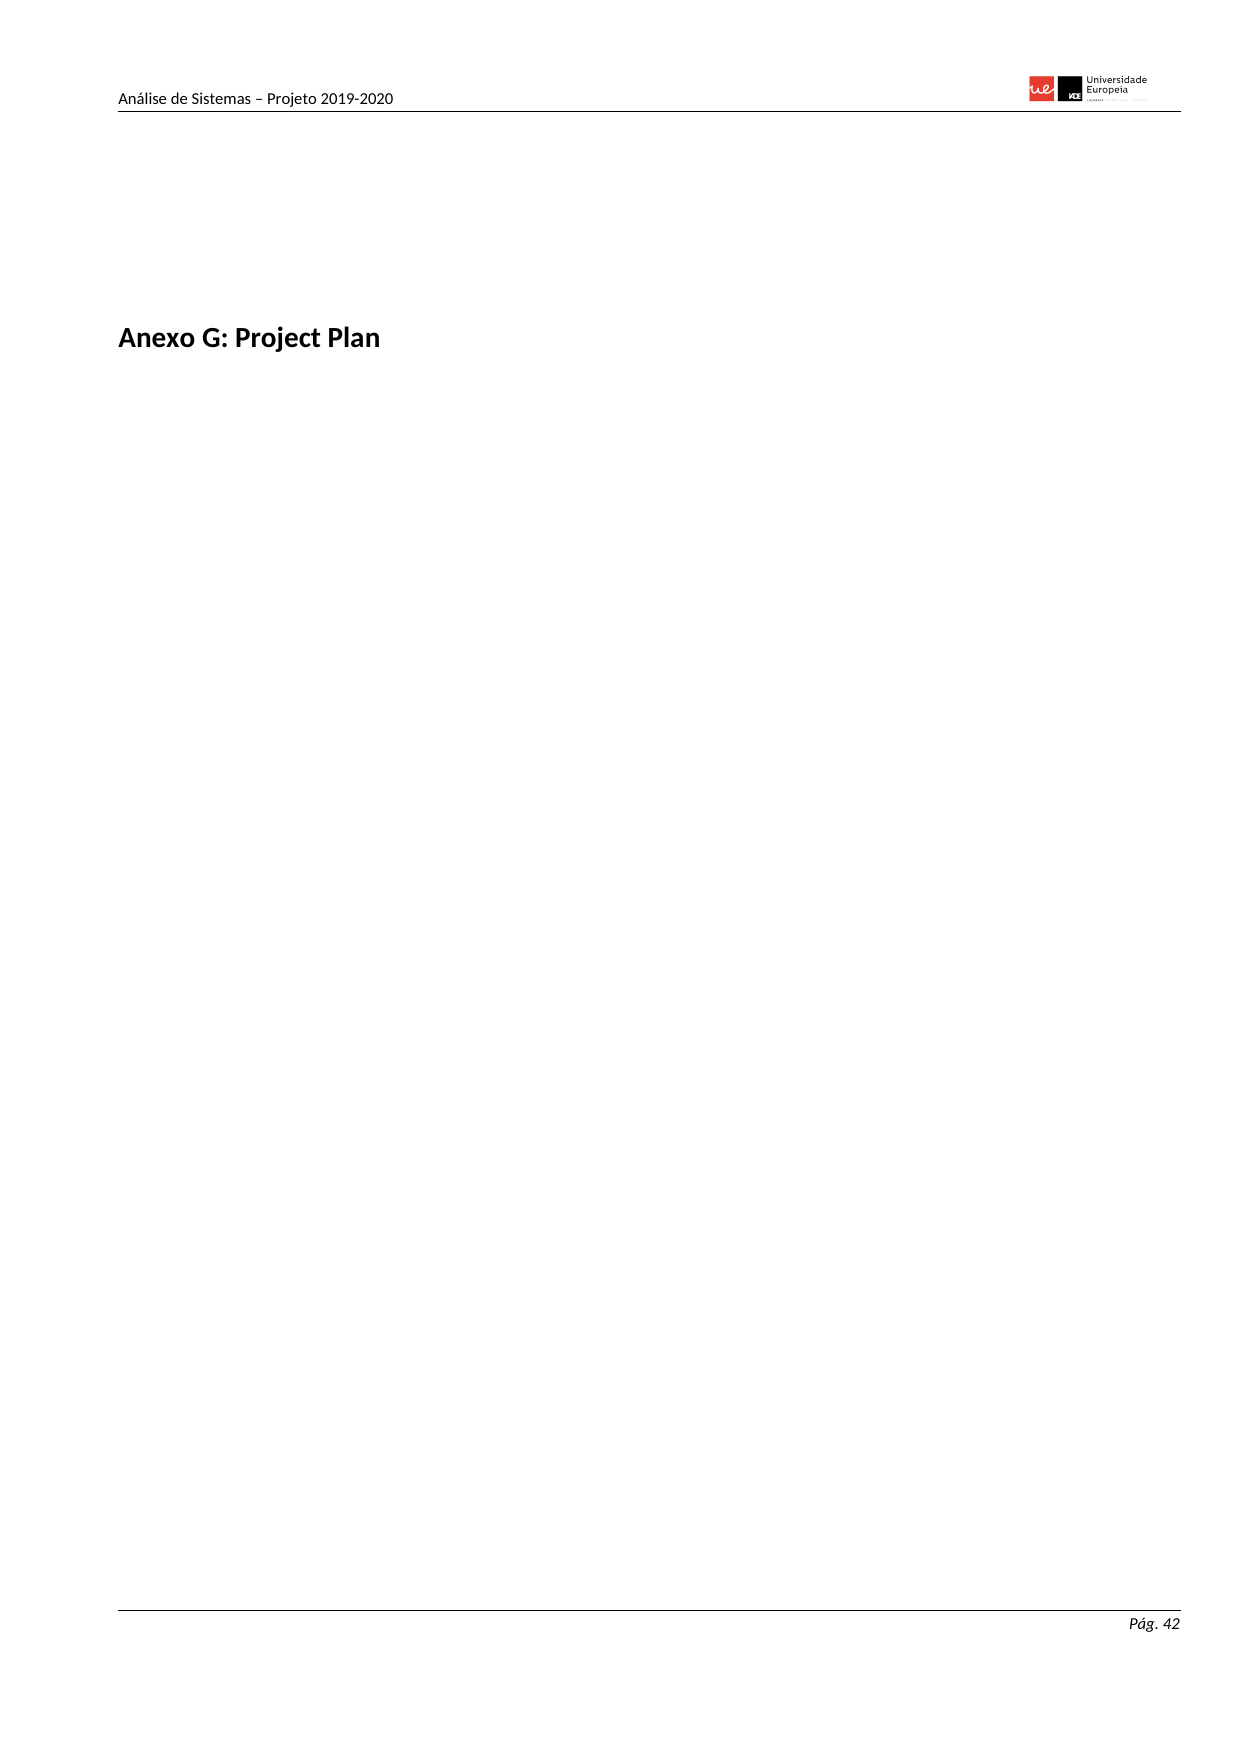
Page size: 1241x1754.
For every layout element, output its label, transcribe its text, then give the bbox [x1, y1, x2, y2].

subtitle Anexo G: Project Plan [118, 319, 1181, 354]
picture [1026, 73, 1152, 105]
